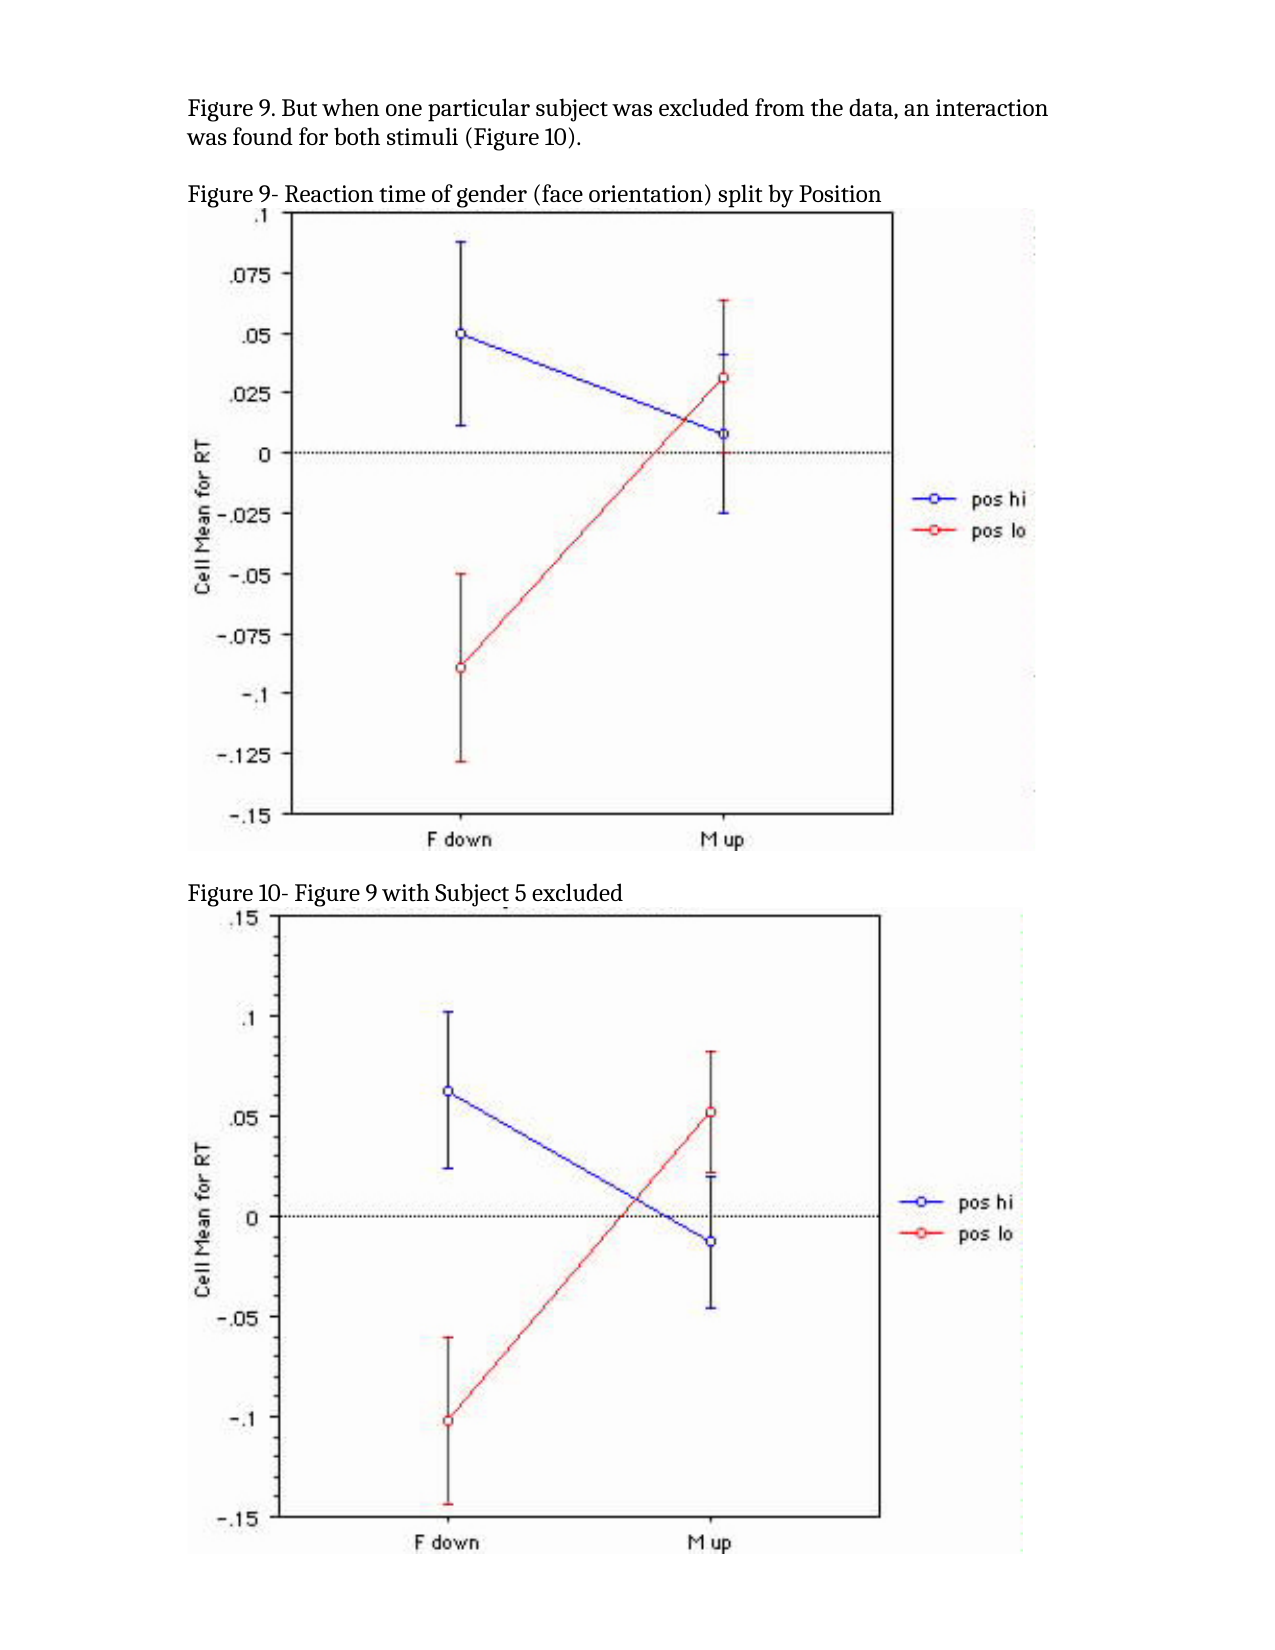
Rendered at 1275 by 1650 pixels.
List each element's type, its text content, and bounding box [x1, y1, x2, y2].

picture [187, 907, 1023, 1554]
text Figure 10- Figure 9 with Subject 5 excluded [187, 879, 1087, 908]
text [187, 94, 1087, 151]
picture [187, 208, 1036, 851]
text Figure 9- Reaction time of gender (face orientation) split by Position [187, 180, 1087, 209]
